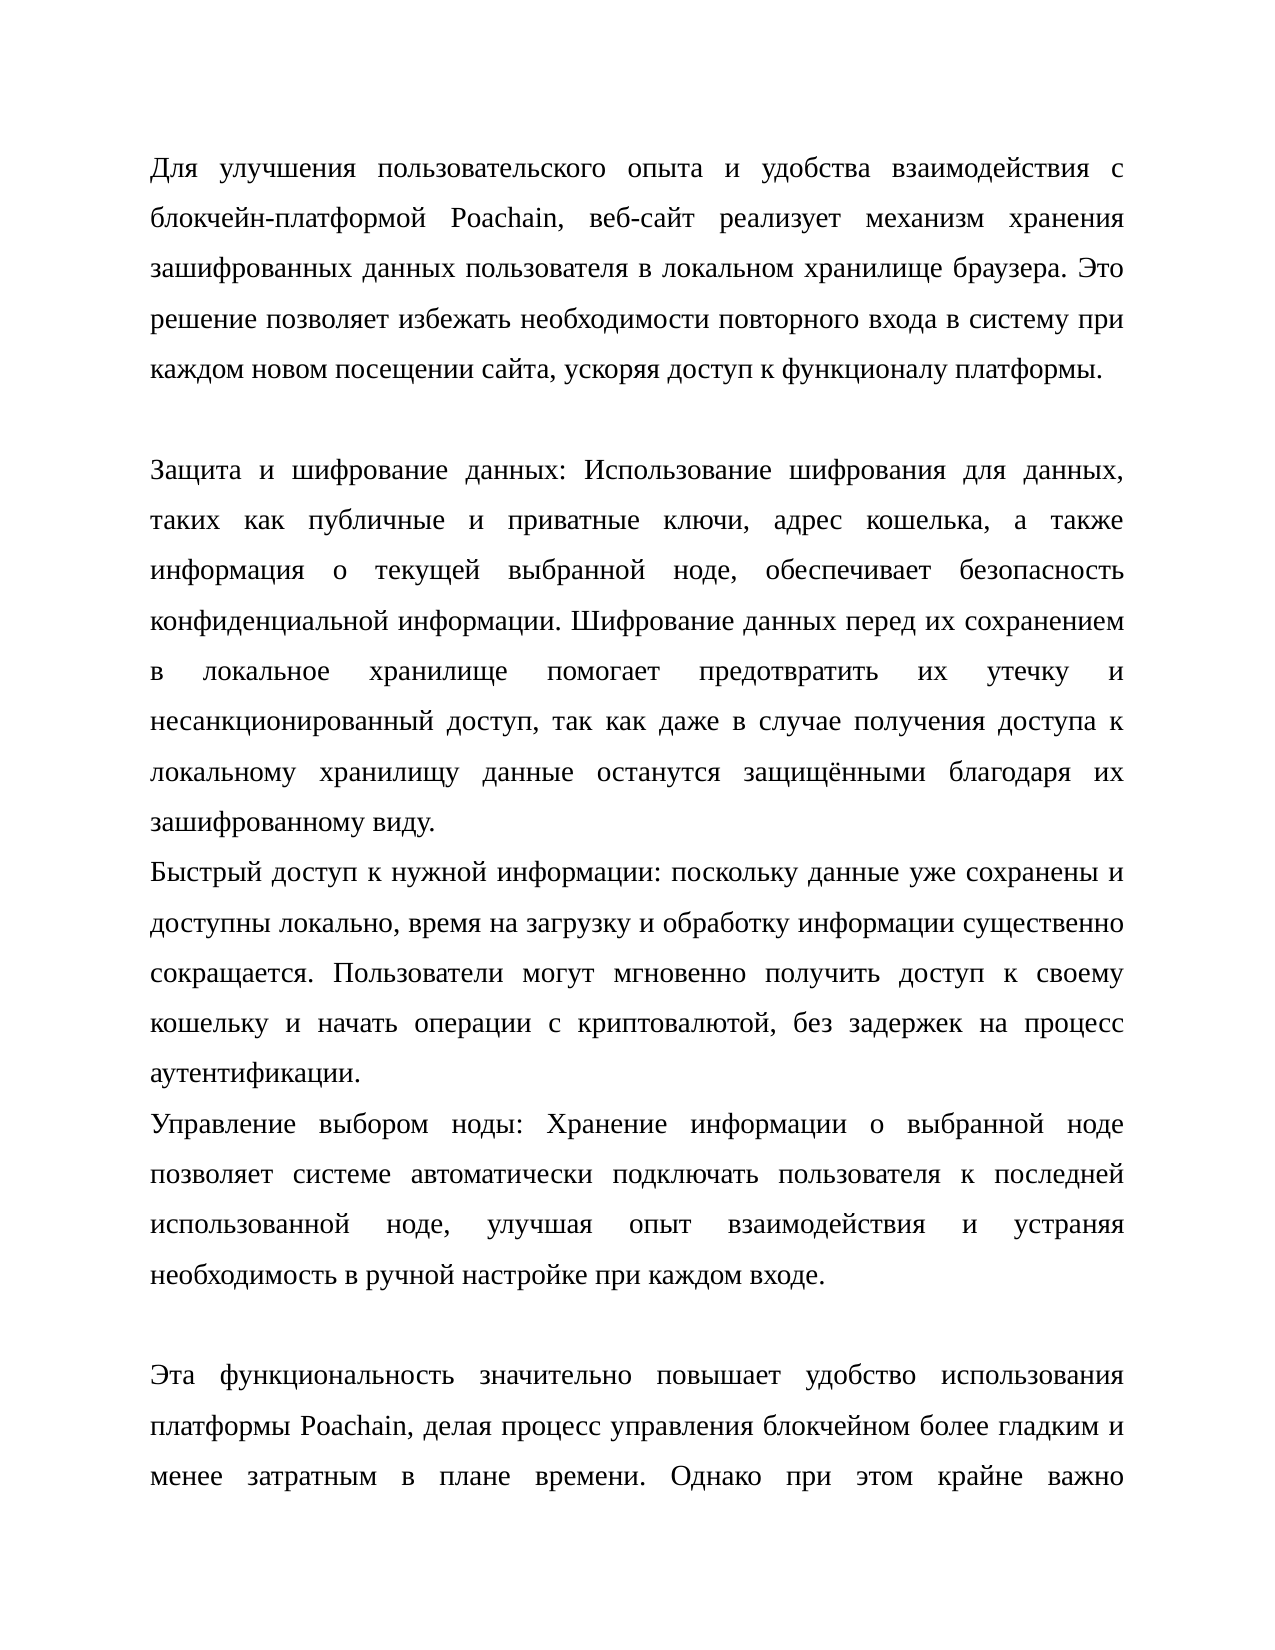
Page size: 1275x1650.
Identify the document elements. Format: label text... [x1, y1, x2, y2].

text Защита и шифрование данных: Использование шифрования для данных, таких как публичные и приватные ключи, адрес кошелька, а также информация о текущей выбранной ноде, обеспечивает безопасность конфиденциальной информации. Шифрование данных перед их сохранением в локальное хранилище помогает предотвратить их утечку и несанкционированный доступ, так как даже в случае получения доступа к локальному хранилищу данные останутся защищёнными благодаря их зашифрованному виду. [150, 452, 1125, 838]
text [150, 1357, 1125, 1492]
text Управление выбором ноды: Хранение информации о выбранной ноде позволяет системе автоматически подключать пользователя к последней использованной ноде, улучшая опыт взаимодействия и устраняя необходимость в ручной настройке при каждом входе. [150, 1106, 1125, 1290]
text Быстрый доступ к нужной информации: поскольку данные уже сохранены и доступны локально, время на загрузку и обработку информации существенно сокращается. Пользователи могут мгновенно получить доступ к своему кошельку и начать операции с криптовалютой, без задержек на процесс аутентификации. [150, 854, 1125, 1089]
text Для улучшения пользовательского опыта и удобства взаимодействия с блокчейн-платформой Poachain, веб-сайт реализует механизм хранения зашифрованных данных пользователя в локальном хранилище браузера. Это решение позволяет избежать необходимости повторного входа в систему при каждом новом посещении сайта, ускоряя доступ к функционалу платформы. [150, 150, 1125, 385]
